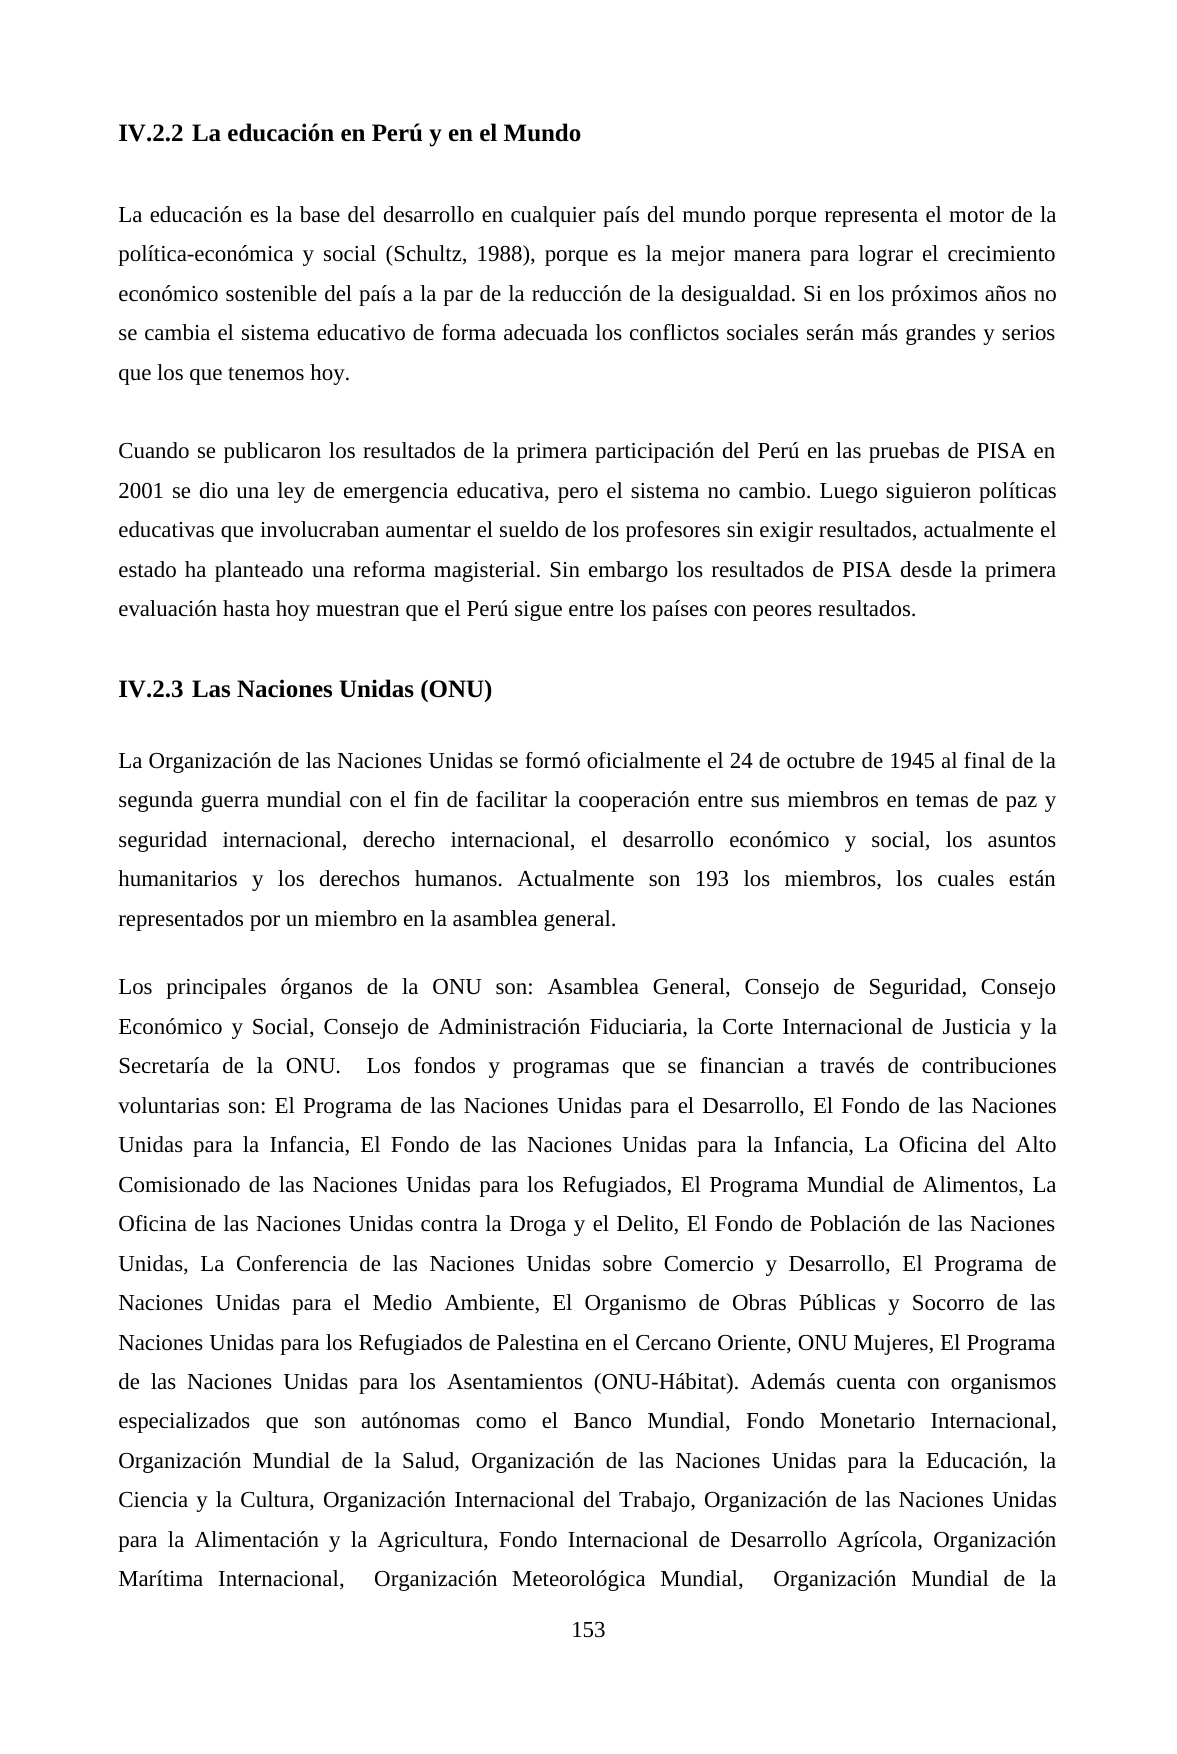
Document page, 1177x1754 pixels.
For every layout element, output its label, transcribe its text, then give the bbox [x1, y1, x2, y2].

text La Organización de las Naciones Unidas se formó oficialmente el 24 de octubre de 1945 al final de la segunda guerra mundial con el fin de facilitar la cooperación entre sus miembros en temas de paz y seguridad internacional, derecho internacional, el desarrollo económico y social, los asuntos humanitarios y los derechos humanos. Actualmente son 193 los miembros, los cuales están representados por un miembro en la asamblea general. [118, 747, 1058, 931]
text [118, 973, 1058, 1592]
subtitle La educación en Perú y en el Mundo [118, 118, 1058, 147]
subtitle Las Naciones Unidas (ONU) [118, 674, 1058, 703]
text Cuando se publicaron los resultados de la primera participación del Perú en las pruebas de PISA en 2001 se dio una ley de emergencia educativa, pero el sistema no cambio. Luego siguieron políticas educativas que involucraban aumentar el sueldo de los profesores sin exigir resultados, actualmente el estado ha planteado una reforma magisterial. Sin embargo los resultados de PISA desde la primera evaluación hasta hoy muestran que el Perú sigue entre los países con peores resultados. [118, 438, 1058, 622]
text La educación es la base del desarrollo en cualquier país del mundo porque representa el motor de la política-económica y social (Schultz, 1988), porque es la mejor manera para lograr el crecimiento económico sostenible del país a la par de la reducción de la desigualdad. Si en los próximos años no se cambia el sistema educativo de forma adecuada los conflictos sociales serán más grandes y serios que los que tenemos hoy. [118, 201, 1058, 385]
